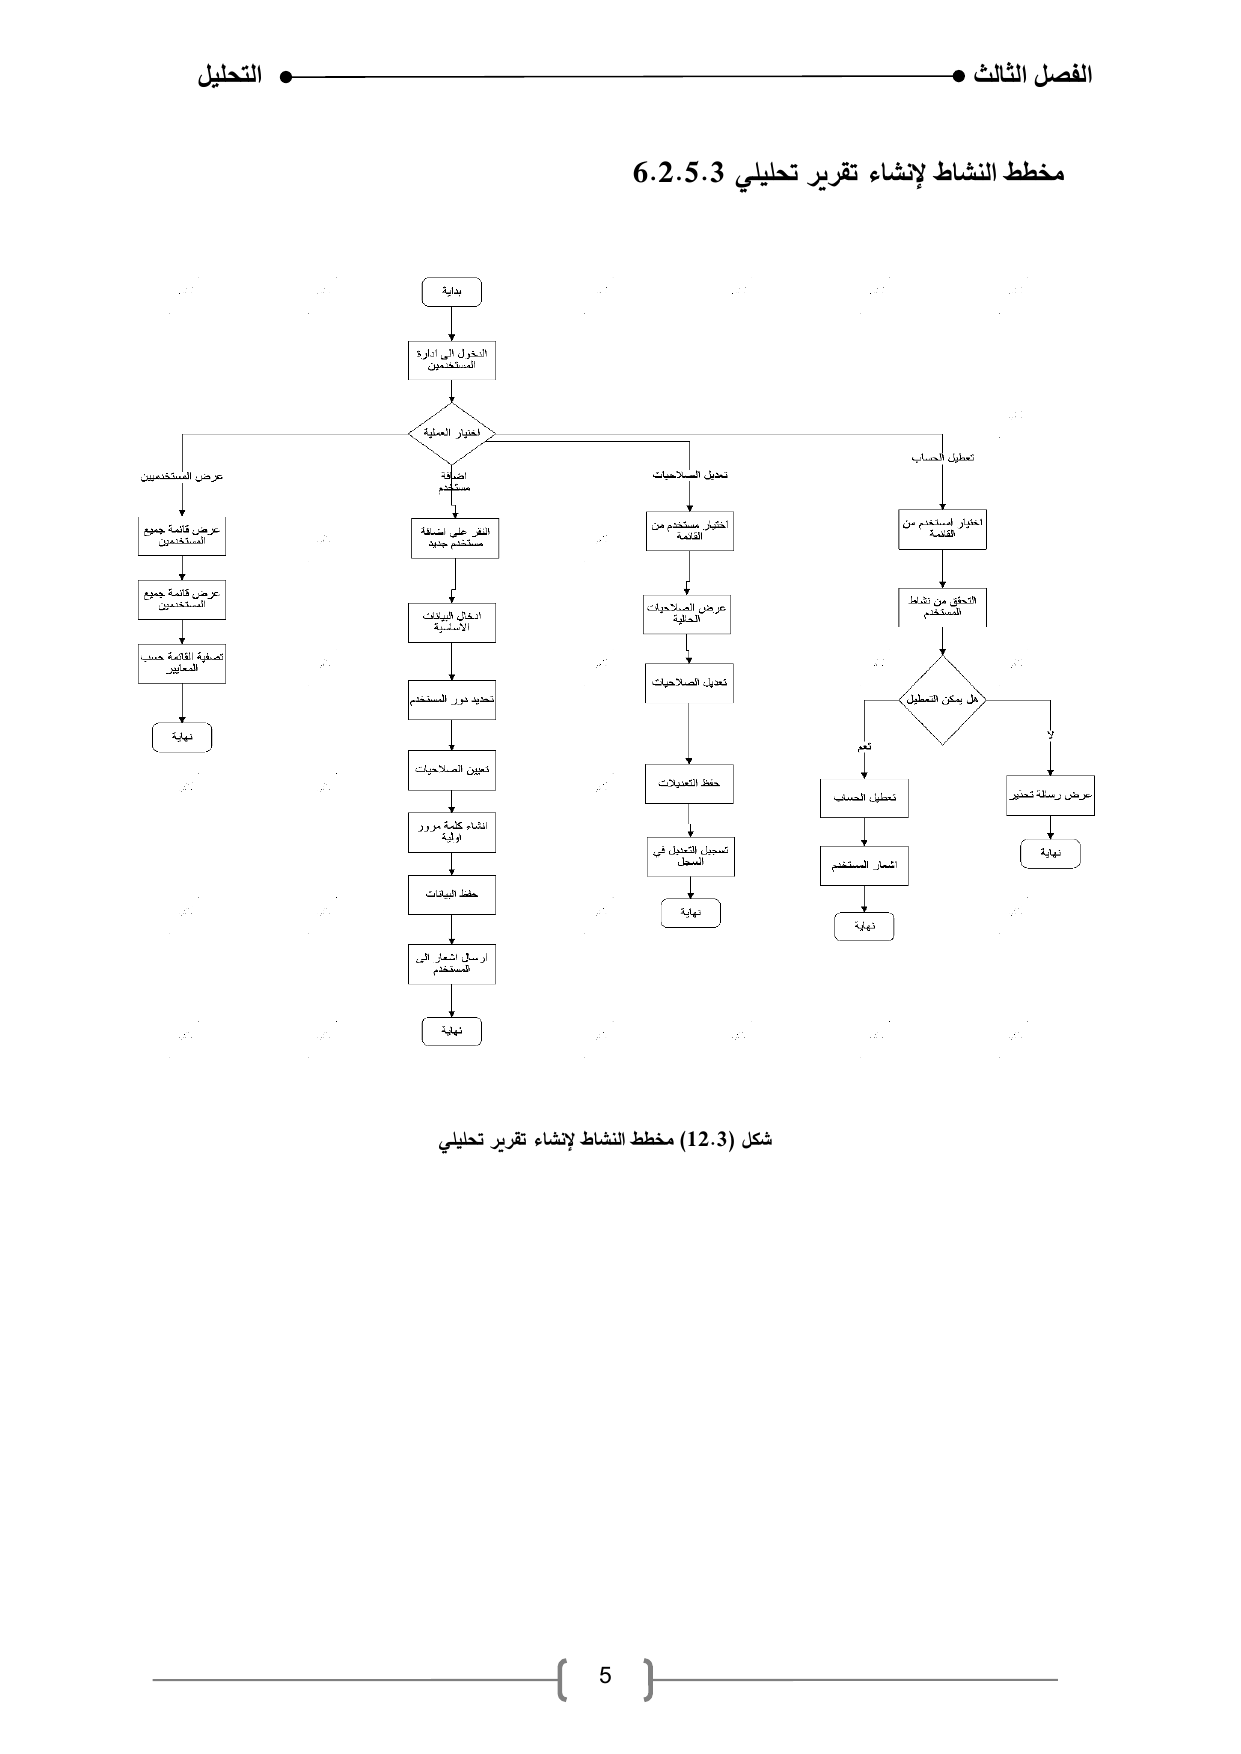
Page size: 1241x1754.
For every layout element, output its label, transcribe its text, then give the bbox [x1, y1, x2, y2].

picture [73, 233, 1120, 1108]
text مخطط النشاط لإنشاء تقرير تحليلي 6.2.5.3 [148, 148, 1063, 196]
